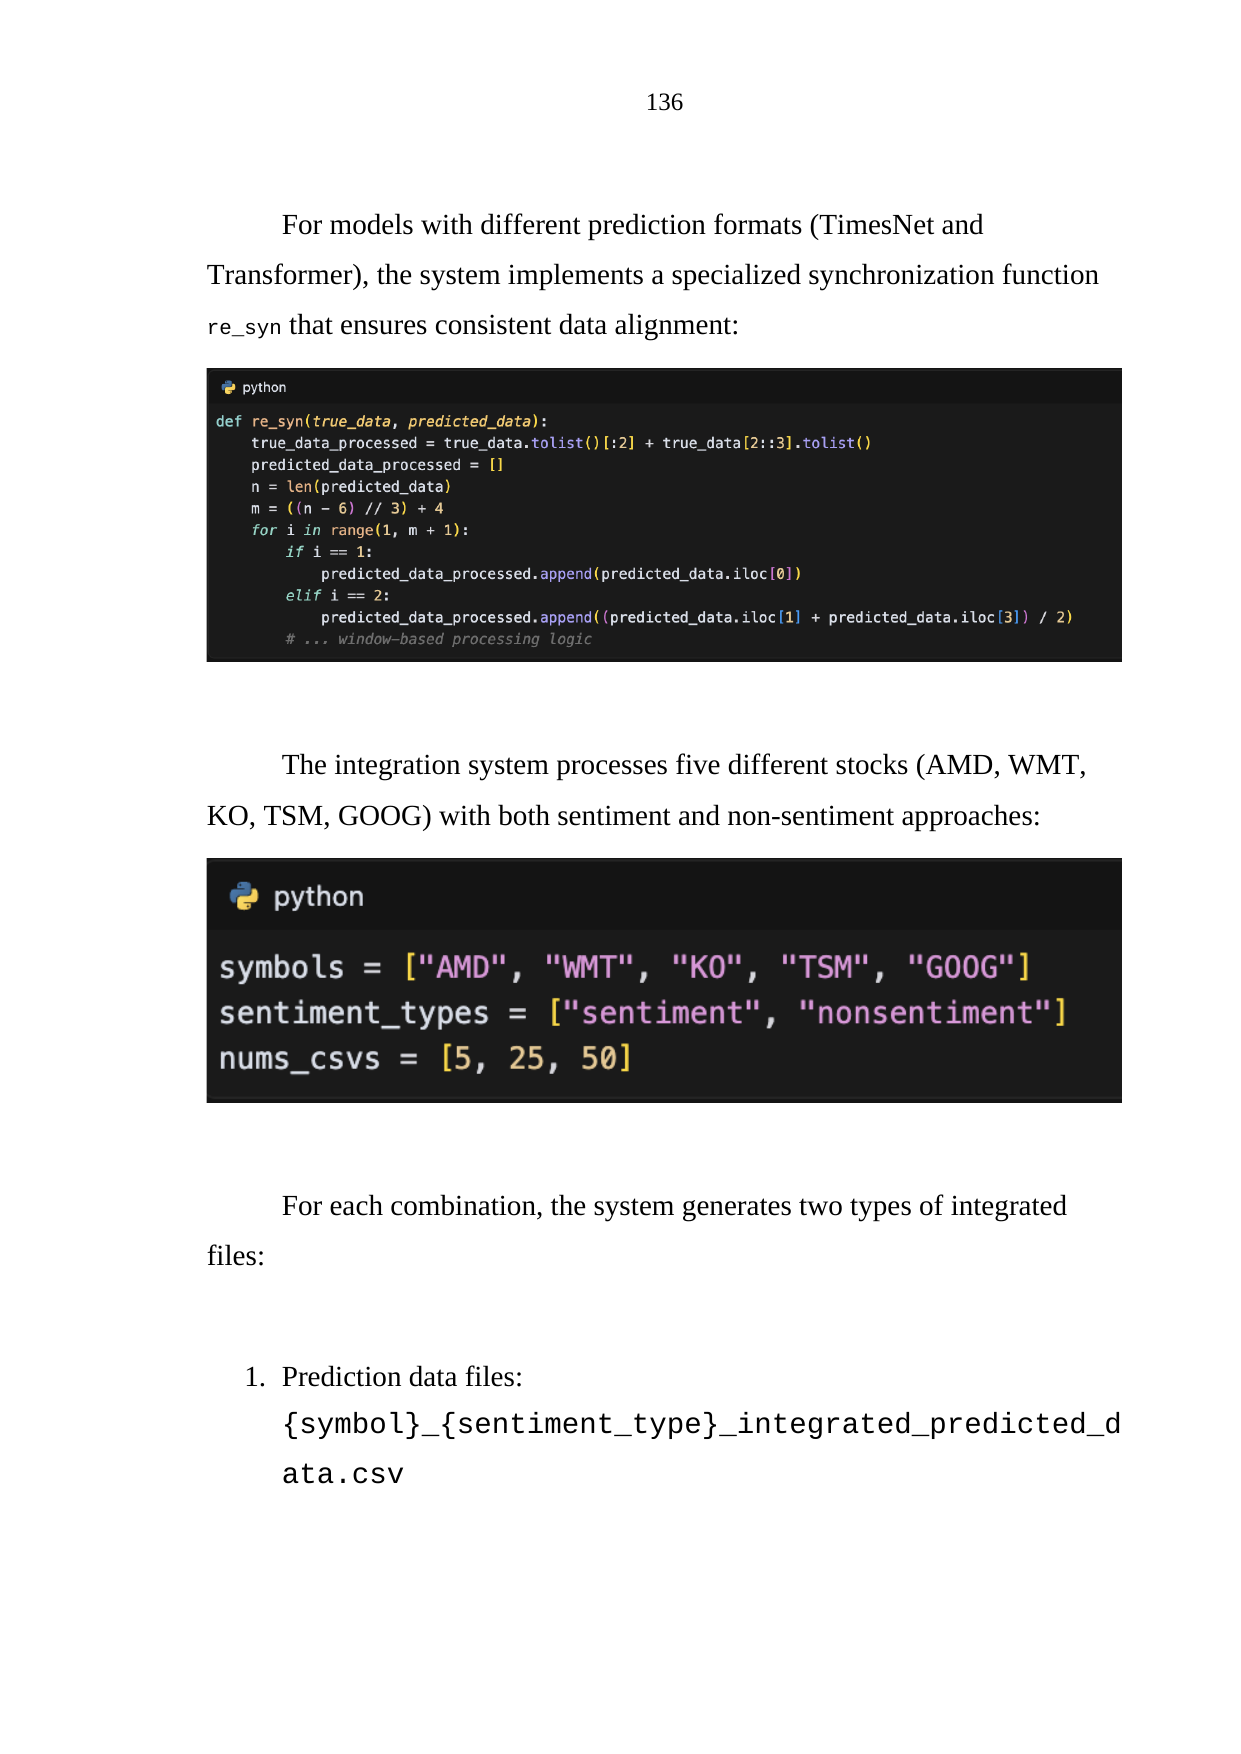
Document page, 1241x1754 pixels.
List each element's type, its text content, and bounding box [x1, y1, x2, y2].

picture [206, 858, 1122, 1103]
text For models with different prediction formats (TimesNet and Transformer), the system implements a specialized synchronization function re_syn that ensures consistent data alignment: [207, 207, 1122, 341]
text The integration system processes five different stocks (AMD, WMT, KO, TSM, GOOG) with both sentiment and non-sentiment approaches: [207, 747, 1122, 831]
picture [206, 368, 1122, 662]
list Prediction data files: {symbol}_{sentiment_type}_integrated_predicted_data.csv [244, 1359, 1122, 1492]
text For each combination, the system generates two types of integrated files: [207, 1188, 1122, 1272]
